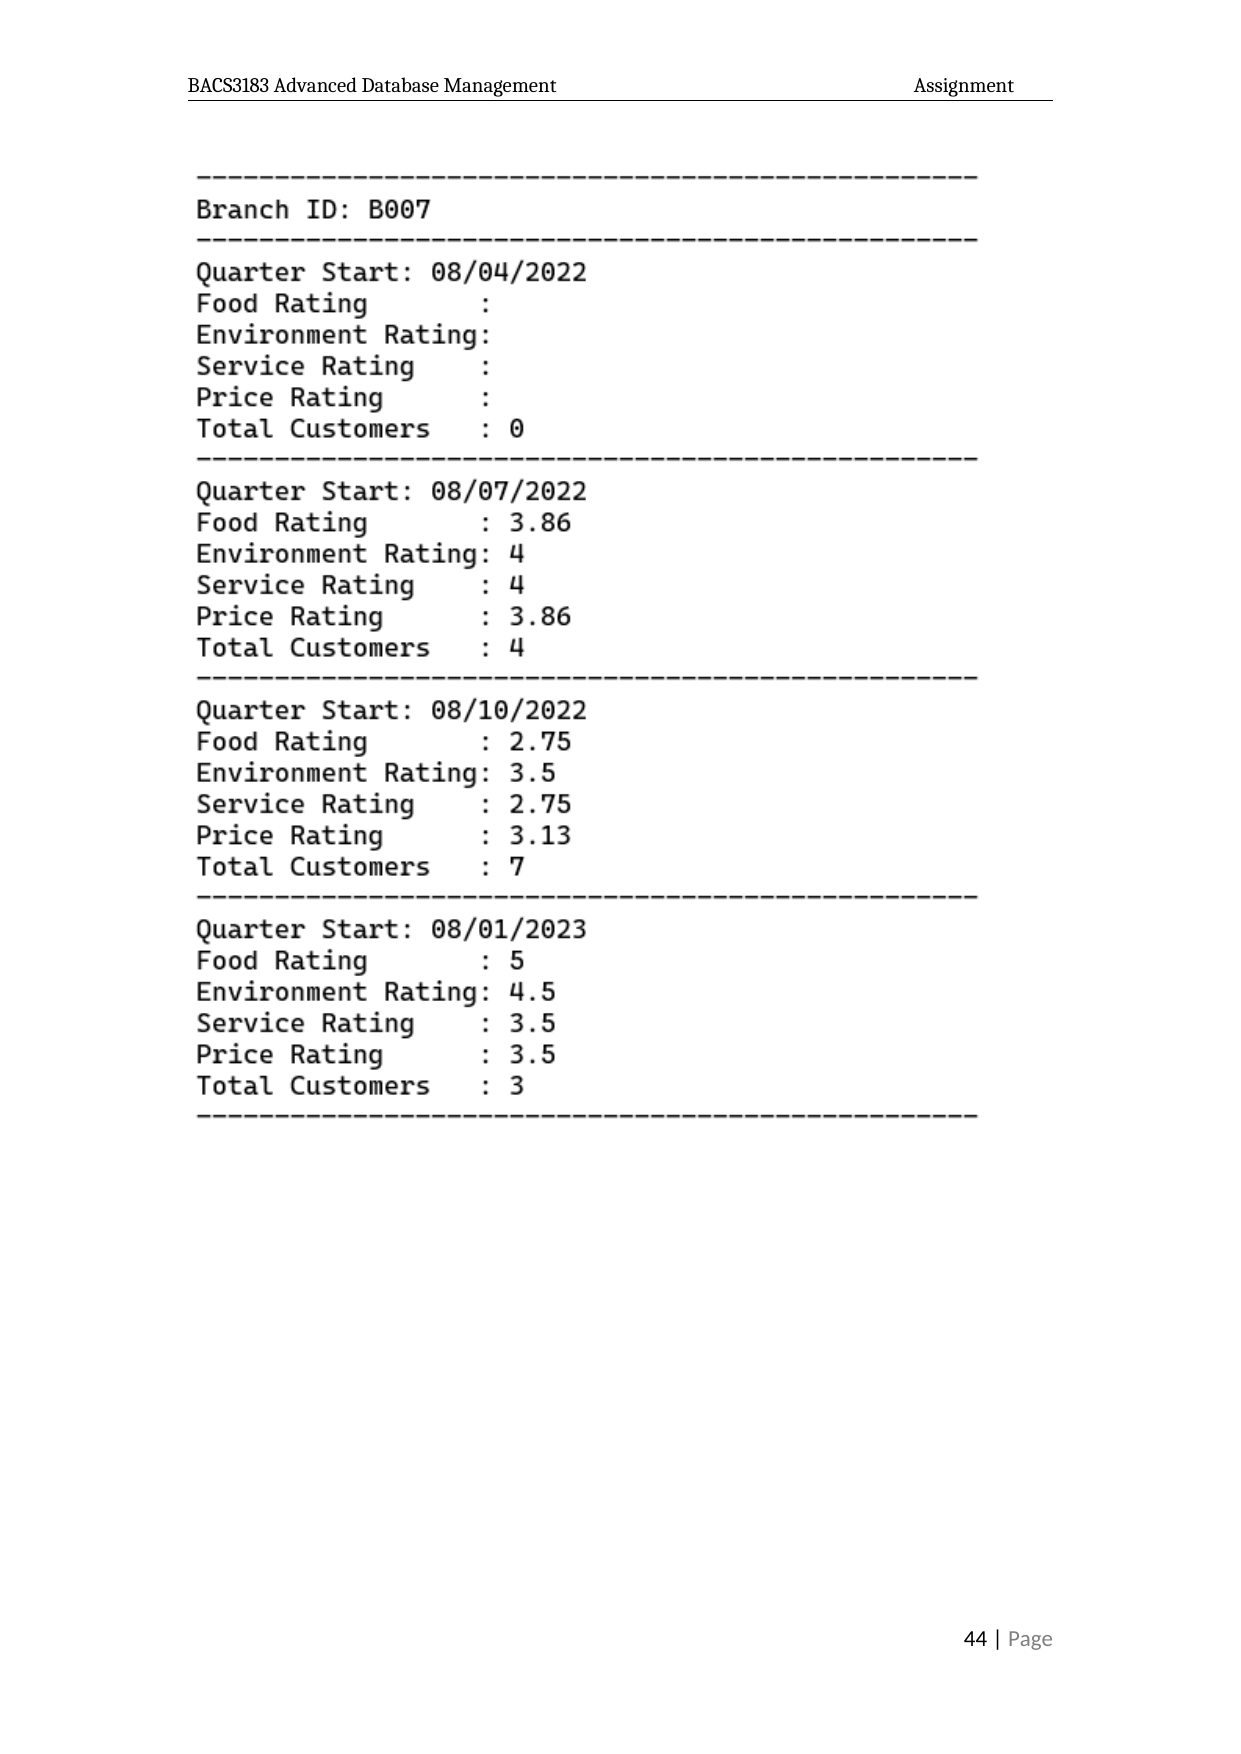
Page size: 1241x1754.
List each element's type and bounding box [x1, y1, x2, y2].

picture [187, 154, 996, 1134]
